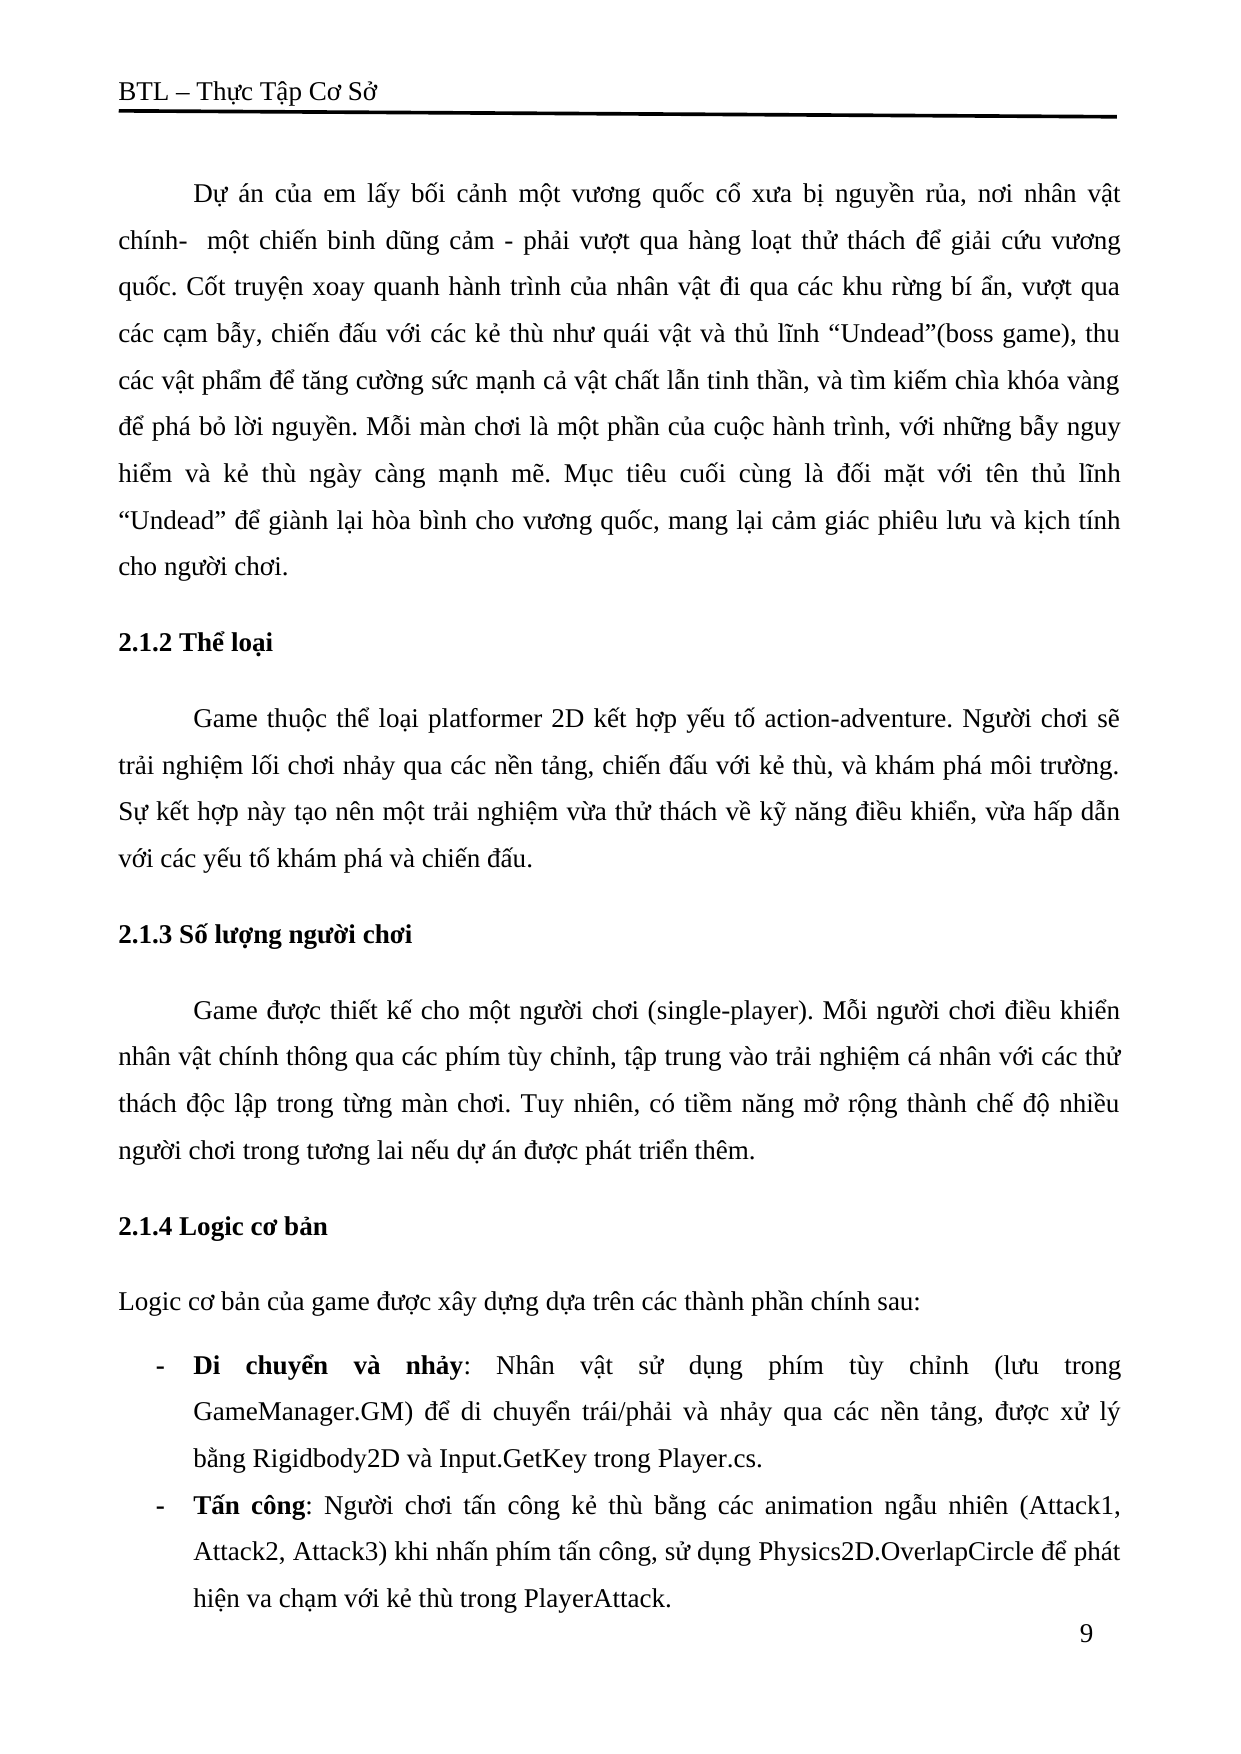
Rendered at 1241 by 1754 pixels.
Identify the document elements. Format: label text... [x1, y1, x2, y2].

subtitle 2.1.3 Số lượng người chơi [118, 918, 1122, 949]
list Tấn công: Người chơi tấn công kẻ thù bằng các animation ngẫu nhiên (Attack1, Attack2, Attack3) khi nhấn phím tấn công, sử dụng Physics2D.OverlapCircle để phát hiện va chạm với kẻ thù trong PlayerAttack. [156, 1489, 1122, 1613]
subtitle 2.1.4 Logic cơ bản [118, 1210, 1122, 1241]
text Game được thiết kế cho một người chơi (single-player). Mỗi người chơi điều khiển nhân vật chính thông qua các phím tùy chỉnh, tập trung vào trải nghiệm cá nhân với các thử thách độc lập trong từng màn chơi. Tuy nhiên, có tiềm năng mở rộng thành chế độ nhiều người chơi trong tương lai nếu dự án được phát triển thêm. [118, 994, 1122, 1165]
text Dự án của em lấy bối cảnh một vương quốc cổ xưa bị nguyền rủa, nơi nhân vật chính- một chiến binh dũng cảm - phải vượt qua hàng loạt thử thách để giải cứu vương quốc. Cốt truyện xoay quanh hành trình của nhân vật đi qua các khu rừng bí ẩn, vượt qua các cạm bẫy, chiến đấu với các kẻ thù như quái vật và thủ lĩnh “Undead”(boss game), thu các vật phẩm để tăng cường sức mạnh cả vật chất lẫn tinh thần, và tìm kiếm chìa khóa vàng để phá bỏ lời nguyền. Mỗi màn chơi là một phần của cuộc hành trình, với những bẫy nguy hiểm và kẻ thù ngày càng mạnh mẽ. Mục tiêu cuối cùng là đối mặt với tên thủ lĩnh “Undead” để giành lại hòa bình cho vương quốc, mang lại cảm giác phiêu lưu và kịch tính cho người chơi. [118, 177, 1122, 582]
text Game thuộc thể loại platformer 2D kết hợp yếu tố action-adventure. Người chơi sẽ trải nghiệm lối chơi nhảy qua các nền tảng, chiến đấu với kẻ thù, và khám phá môi trường. Sự kết hợp này tạo nên một trải nghiệm vừa thử thách về kỹ năng điều khiển, vừa hấp dẫn với các yếu tố khám phá và chiến đấu. [118, 702, 1122, 873]
subtitle 2.1.2 Thể loại [118, 626, 1122, 657]
text Logic cơ bản của game được xây dựng dựa trên các thành phần chính sau: [118, 1286, 1122, 1317]
list Di chuyển và nhảy: Nhân vật sử dụng phím tùy chỉnh (lưu trong GameManager.GM) để di chuyển trái/phải và nhảy qua các nền tảng, được xử lý bằng Rigidbody2D và Input.GetKey trong Player.cs. [156, 1349, 1122, 1473]
